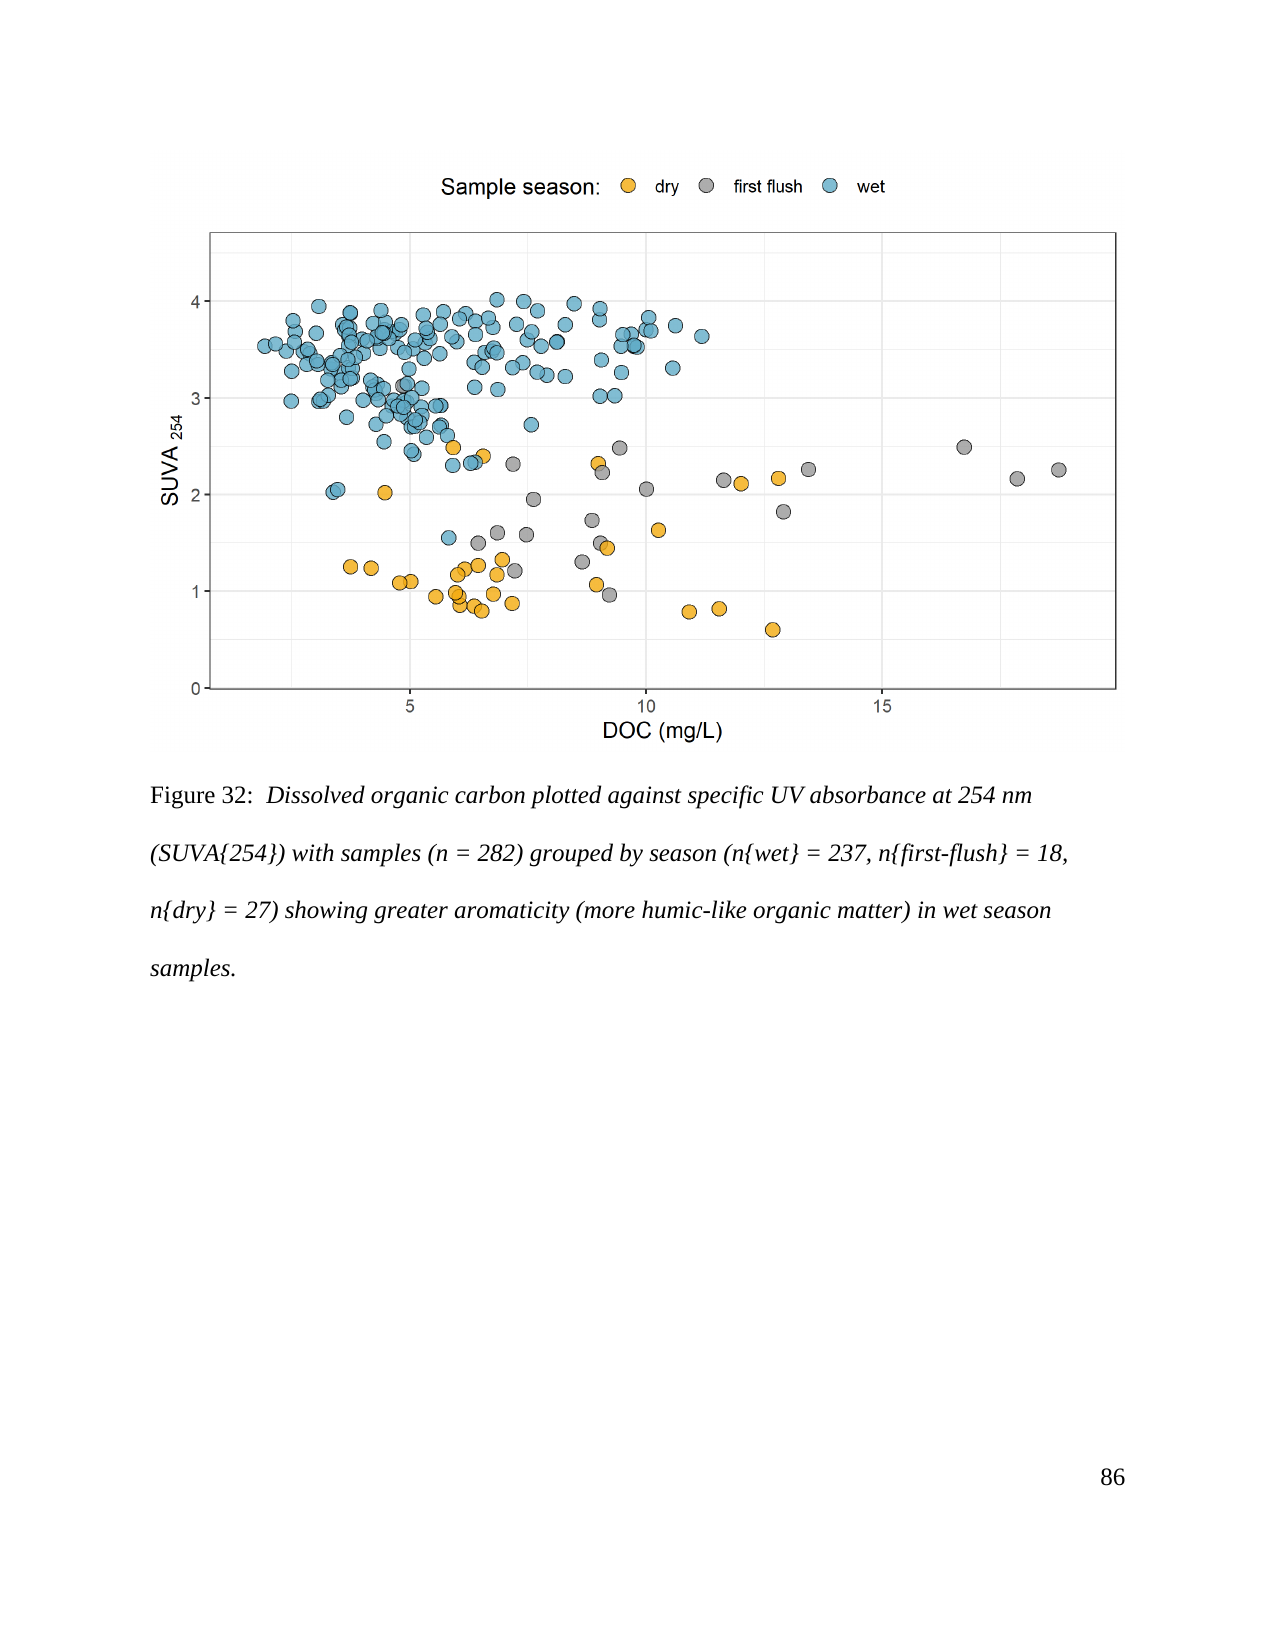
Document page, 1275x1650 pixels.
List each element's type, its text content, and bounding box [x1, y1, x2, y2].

text Figure 32: Dissolved organic carbon plotted against specific UV absorbance at 254 nm (SUVA{254}) with samples (n = 282) grouped by season (n{wet} = 237, n{first-flush} = 18, n{dry} = 27) showing greater aromaticity (more humic-like organic matter) in wet season samples. [150, 781, 1125, 982]
picture [150, 150, 1125, 752]
